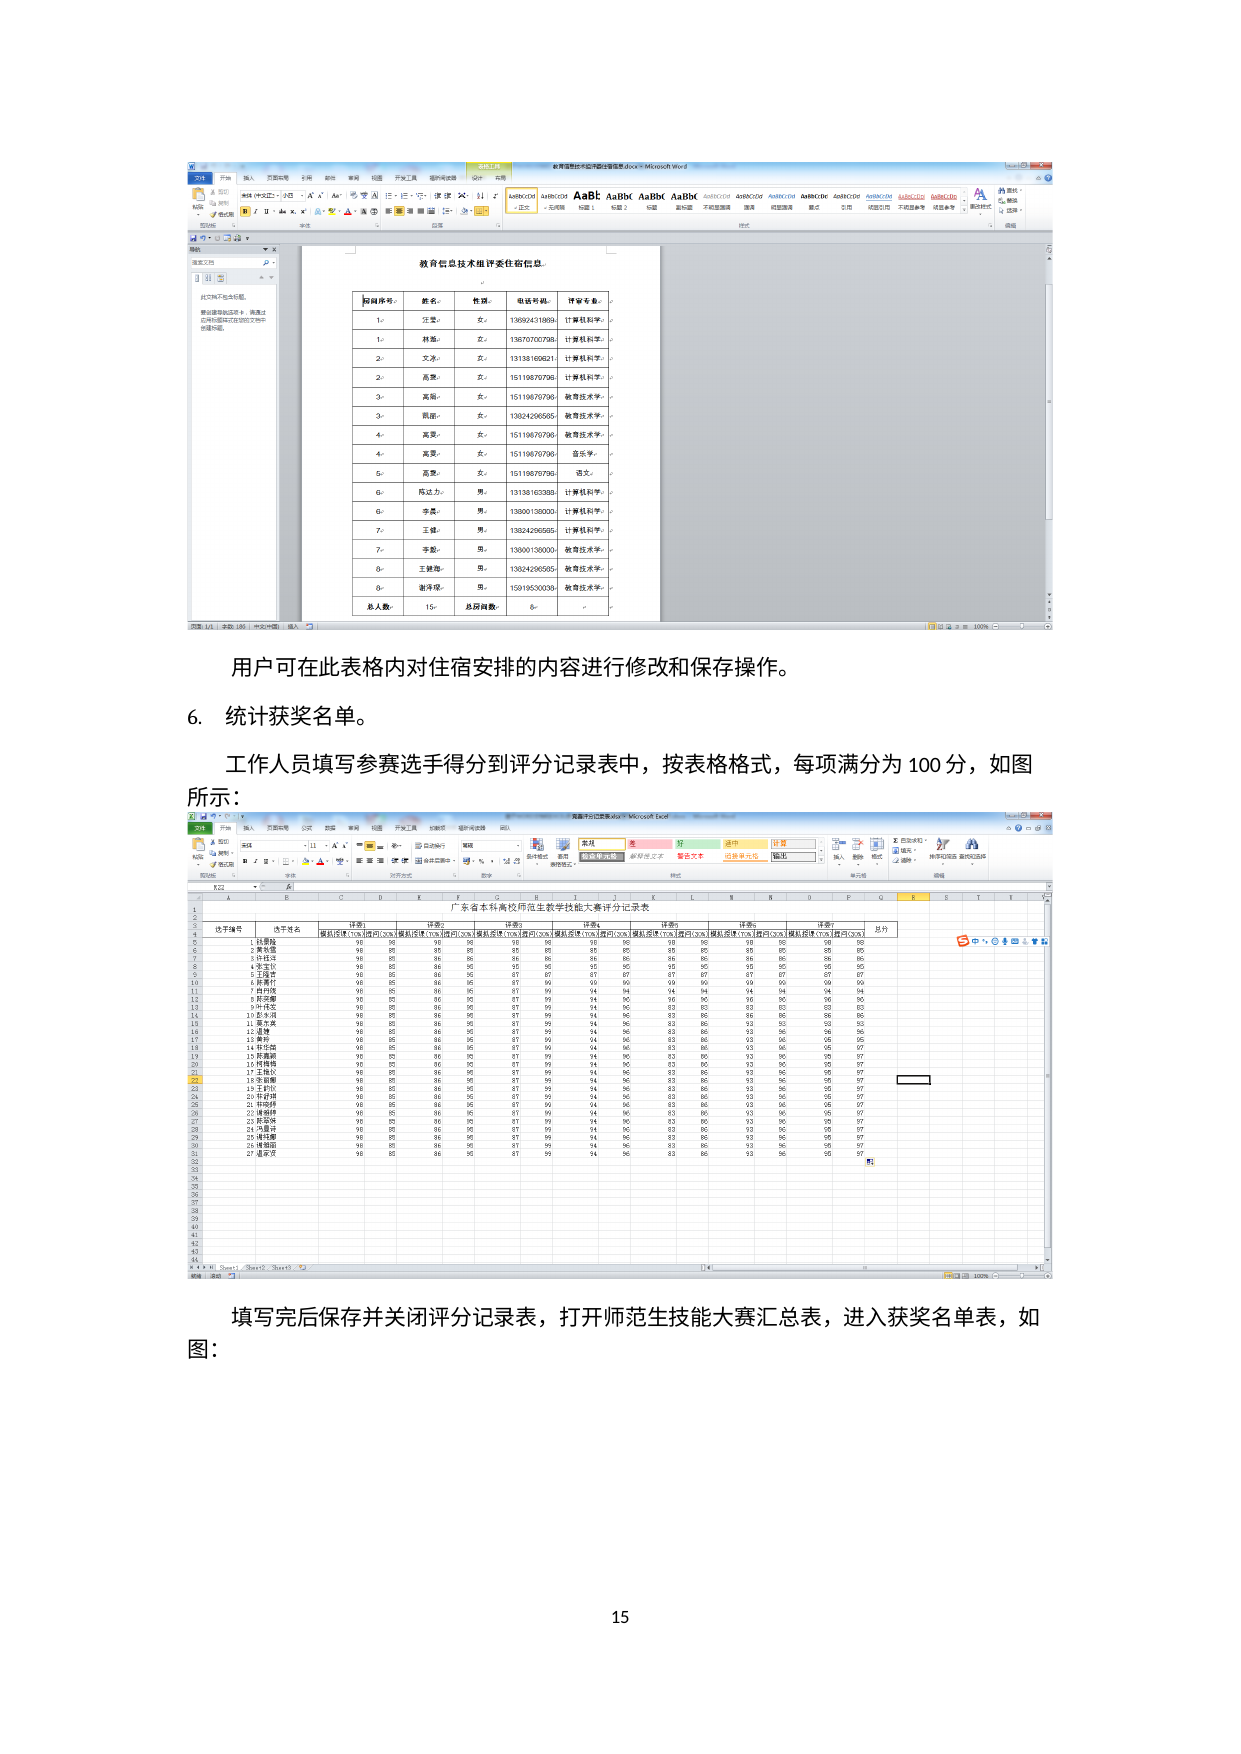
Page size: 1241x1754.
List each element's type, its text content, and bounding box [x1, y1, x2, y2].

picture [187, 162, 1053, 630]
text 工作人员填写参赛选手得分到评分记录表中，按表格格式，每项满分为100分，如图所示： [187, 747, 1053, 812]
subtitle 统计获奖名单。 [187, 698, 1053, 731]
text 用户可在此表格内对住宿安排的内容进行修改和保存操作。 [187, 649, 1053, 682]
text 填写完后保存并关闭评分记录表，打开师范生技能大赛汇总表，进入获奖名单表，如图： [187, 1299, 1053, 1364]
picture [187, 812, 1053, 1279]
